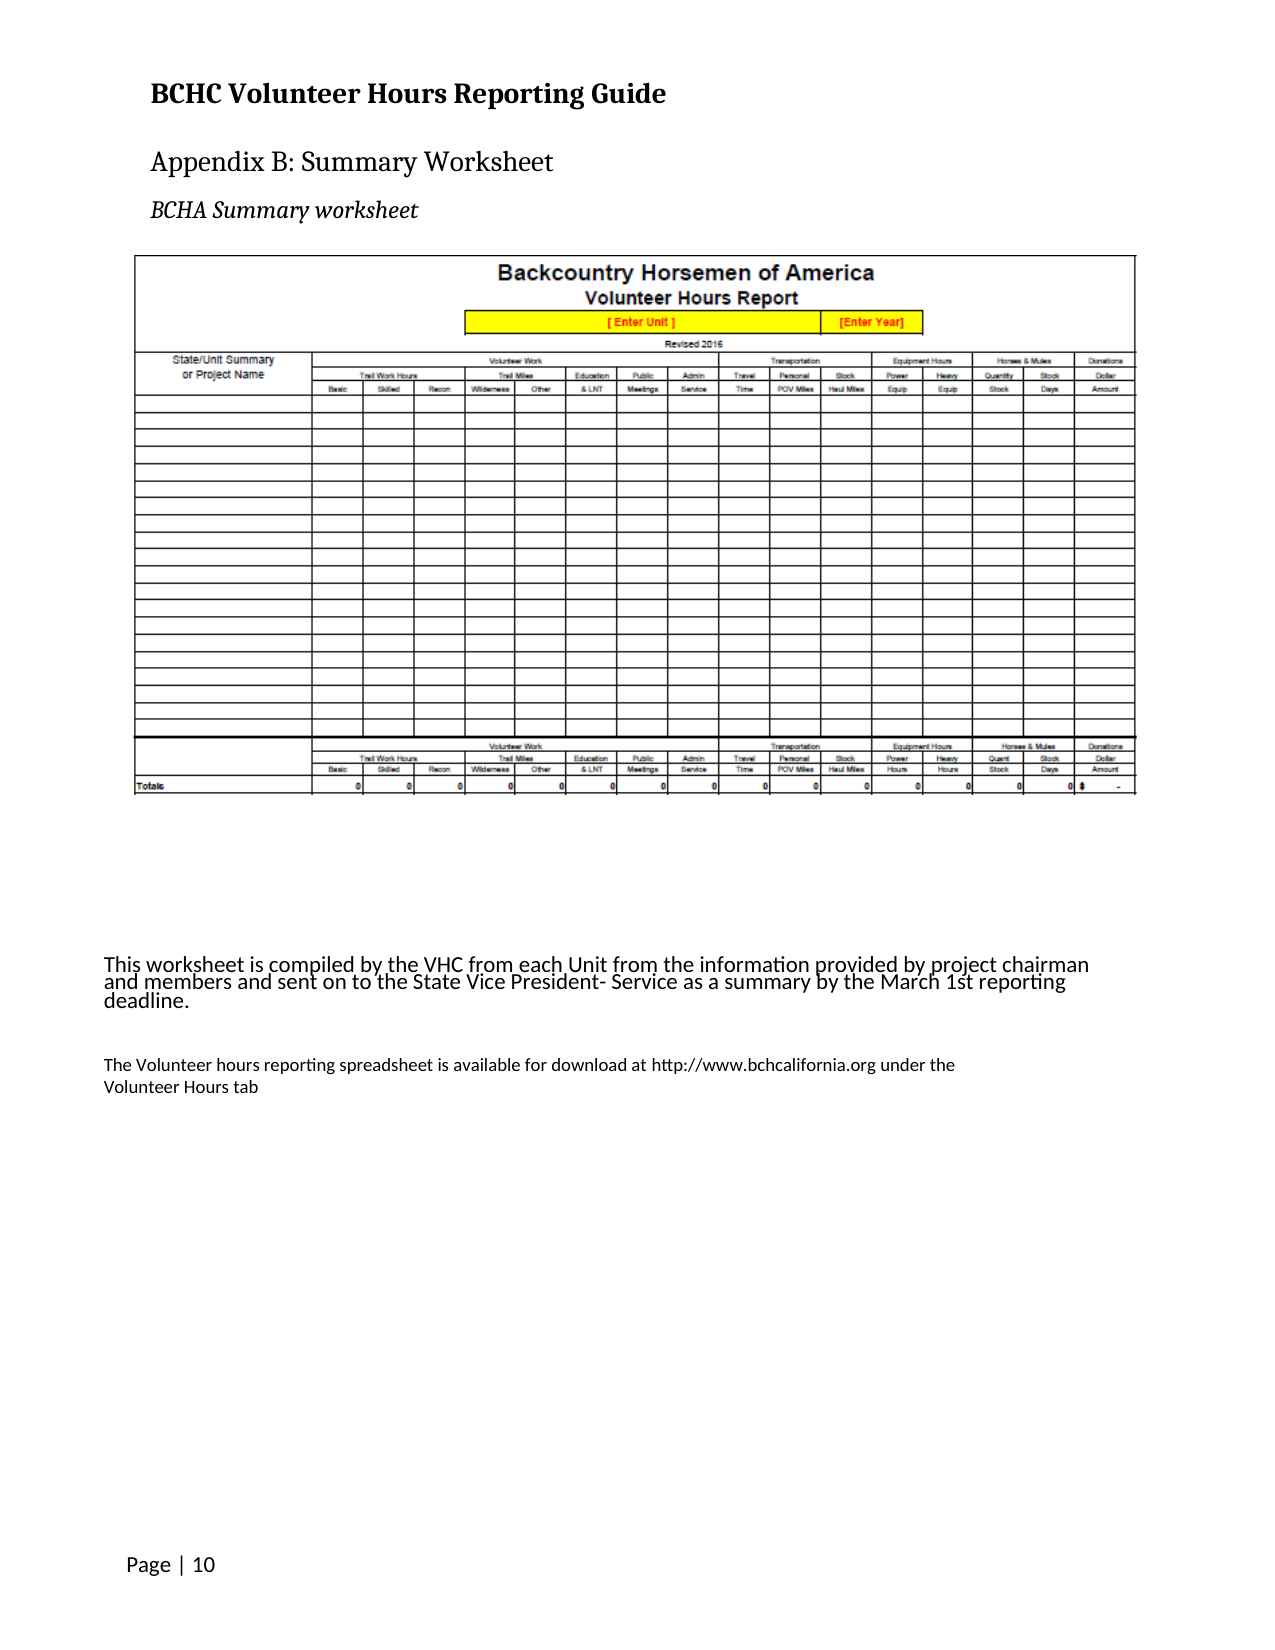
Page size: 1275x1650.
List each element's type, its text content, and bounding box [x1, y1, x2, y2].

text BCHA Summary worksheet [150, 196, 1156, 224]
picture [133, 255, 1137, 795]
text Appendix B: Summary Worksheet [150, 145, 1156, 179]
text This worksheet is compiled by the VHC from each Unit from the information provided by project chairman and members and sent on to the State Vice President- Service as a summary by the March 1st reporting deadline. [103, 957, 1112, 1014]
text The Volunteer hours reporting spreadsheet is available for download at http://www.bchcalifornia.org under the Volunteer Hours tab [103, 1054, 958, 1099]
